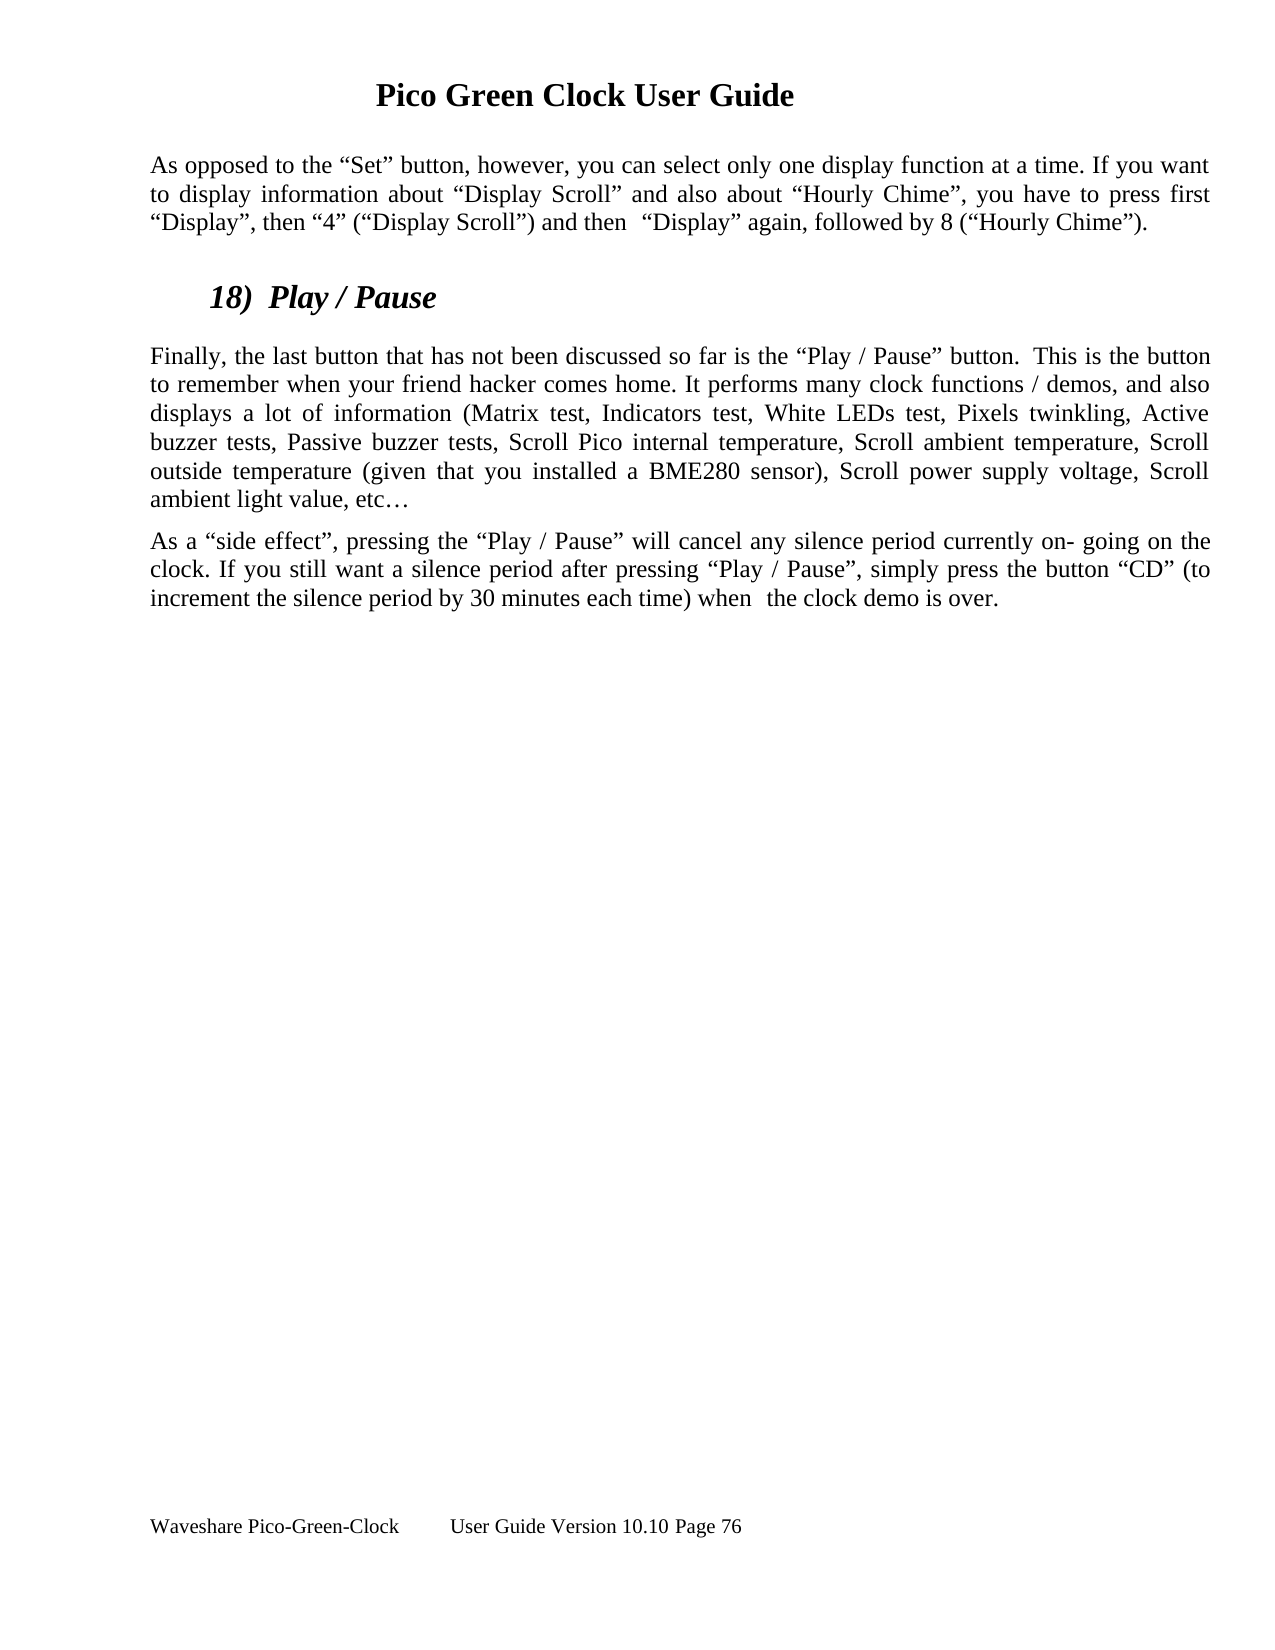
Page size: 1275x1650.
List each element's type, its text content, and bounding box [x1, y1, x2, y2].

text As opposed to the “Set” button, however, you can select only one display function at a time. If you want to display information about “Display Scroll” and also about “Hourly Chime”, you have to press first “Display”, then “4” (“Display Scroll”) and then “Display” again, followed by 8 (“Hourly Chime”). [150, 150, 1211, 236]
subtitle Play / Pause [209, 277, 1211, 316]
text As a “side effect”, pressing the “Play / Pause” will cancel any silence period currently on- going on the clock. If you still want a silence period after pressing “Play / Pause”, simply press the button “CD” (to increment the silence period by 30 minutes each time) when the clock demo is over. [150, 526, 1211, 612]
text Finally, the last button that has not been discussed so far is the “Play / Pause” button. This is the button to remember when your friend hacker comes home. It performs many clock functions / demos, and also displays a lot of information (Matrix test, Indicators test, White LEDs test, Pixels twinkling, Active buzzer tests, Passive buzzer tests, Scroll Pico internal temperature, Scroll ambient temperature, Scroll outside temperature (given that you installed a BME280 sensor), Scroll power supply voltage, Scroll ambient light value, etc… [150, 341, 1211, 513]
